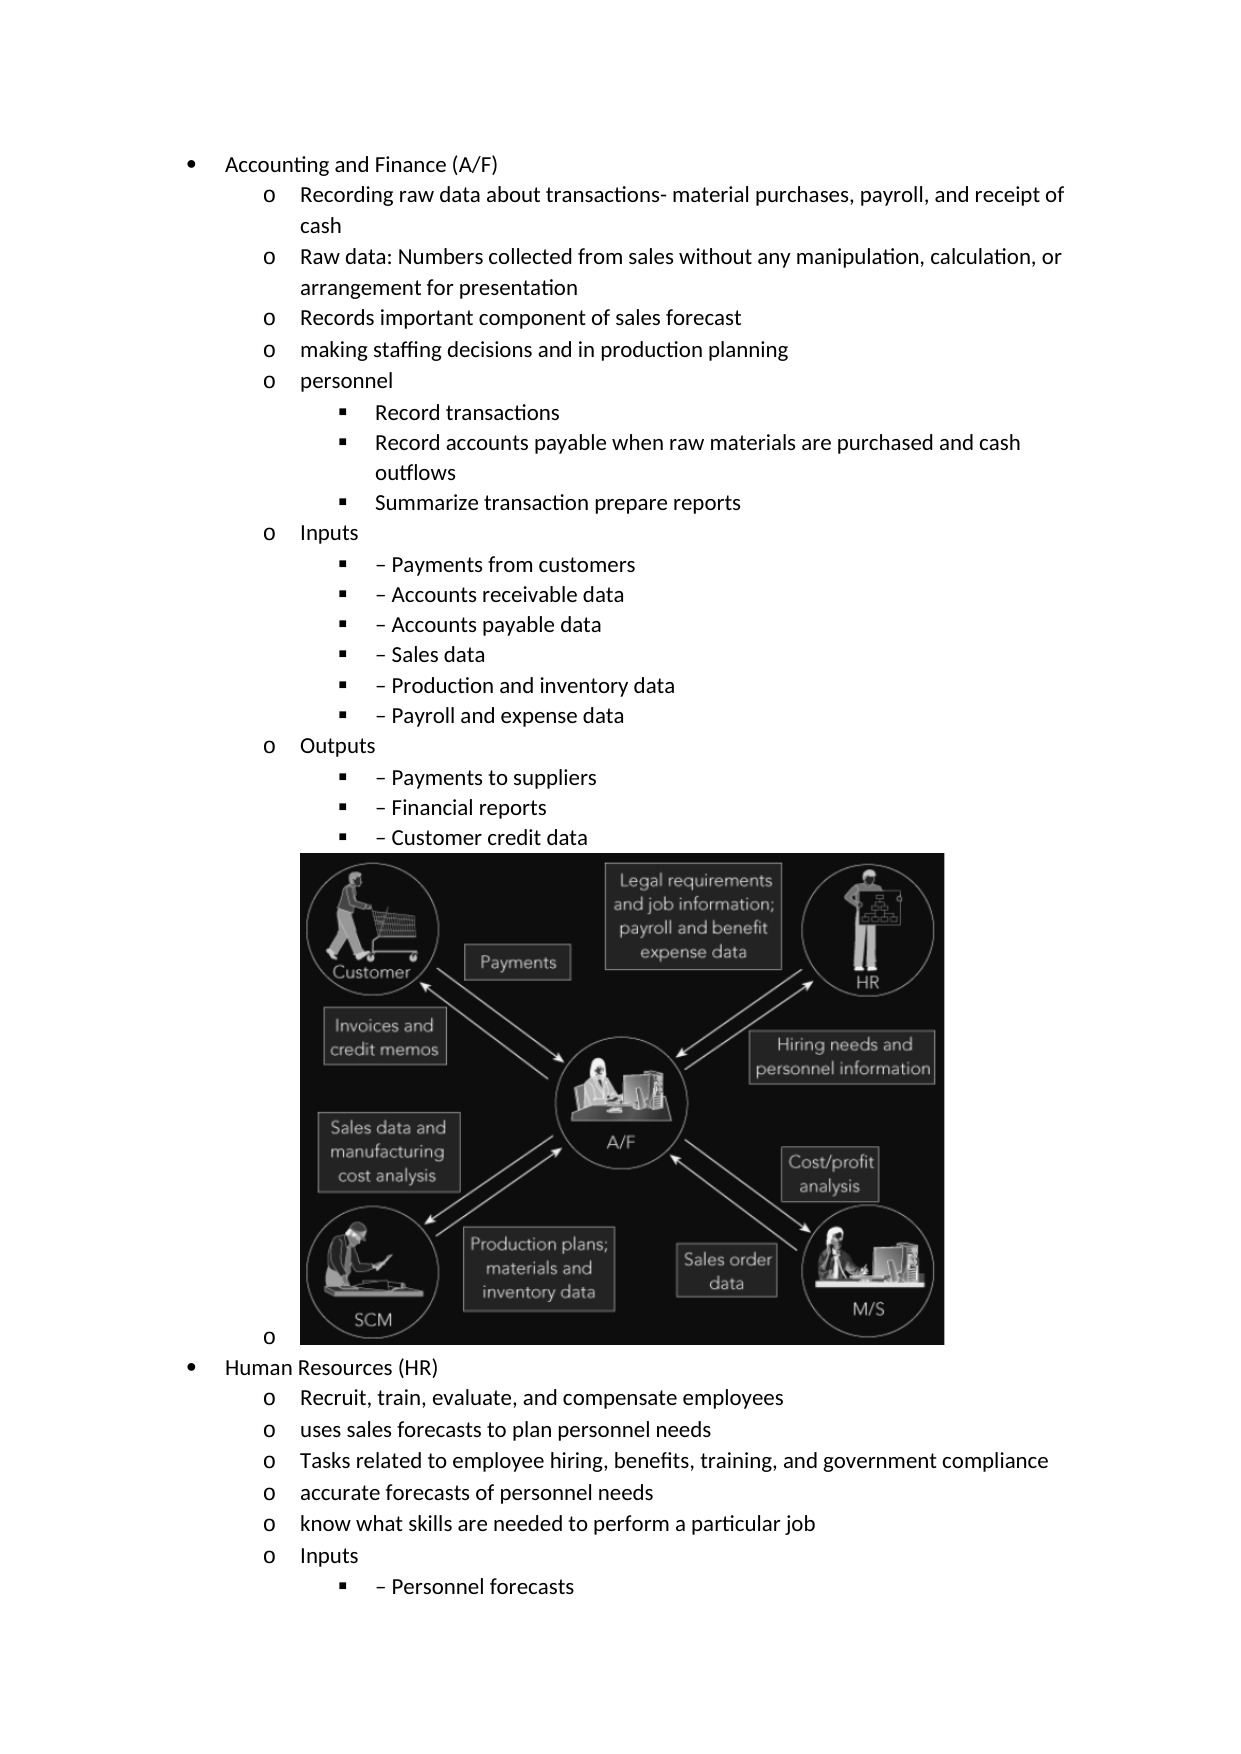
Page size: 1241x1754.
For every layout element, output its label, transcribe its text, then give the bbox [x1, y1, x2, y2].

list – Sales data [337, 641, 1090, 669]
list Outputs [262, 731, 1090, 760]
list – Payments to suppliers [337, 763, 1090, 791]
list Recruit, train, evaluate, and compensate employees [262, 1383, 1090, 1413]
list – Production and inventory data [337, 671, 1090, 699]
list – Accounts payable data [337, 610, 1090, 638]
list – Payroll and expense data [337, 701, 1090, 729]
list uses sales forecasts to plan personnel needs [262, 1415, 1090, 1444]
picture [300, 853, 945, 1345]
list Raw data: Numbers collected from sales without any manipulation, calculation, or arrangement for presentation [262, 242, 1090, 301]
list Record transactions [337, 398, 1090, 426]
list Tasks related to employee hiring, benefits, training, and government compliance [262, 1446, 1090, 1476]
list accurate forecasts of personnel needs [262, 1478, 1090, 1507]
list Record accounts payable when raw materials are purchased and cash outflows [337, 428, 1090, 486]
list Inputs [262, 1541, 1090, 1570]
list making staffing decisions and in production planning [262, 335, 1090, 364]
list – Personnel forecasts [337, 1572, 1090, 1600]
list – Accounts receivable data [337, 580, 1090, 608]
list personnel [262, 366, 1090, 395]
list know what skills are needed to perform a particular job [262, 1509, 1090, 1538]
list Summarize transaction prepare reports [337, 488, 1090, 516]
list – Financial reports [337, 793, 1090, 821]
list – Payments from customers [337, 550, 1090, 578]
list Inputs [262, 518, 1090, 548]
list Human Resources (HR) [187, 1353, 1090, 1381]
list Recording raw data about transactions- material purchases, payroll, and receipt of cash [262, 180, 1090, 239]
list Records important component of sales forecast [262, 303, 1090, 332]
list Accounting and Finance (A/F) [187, 150, 1090, 178]
list – Customer credit data [337, 823, 1090, 851]
